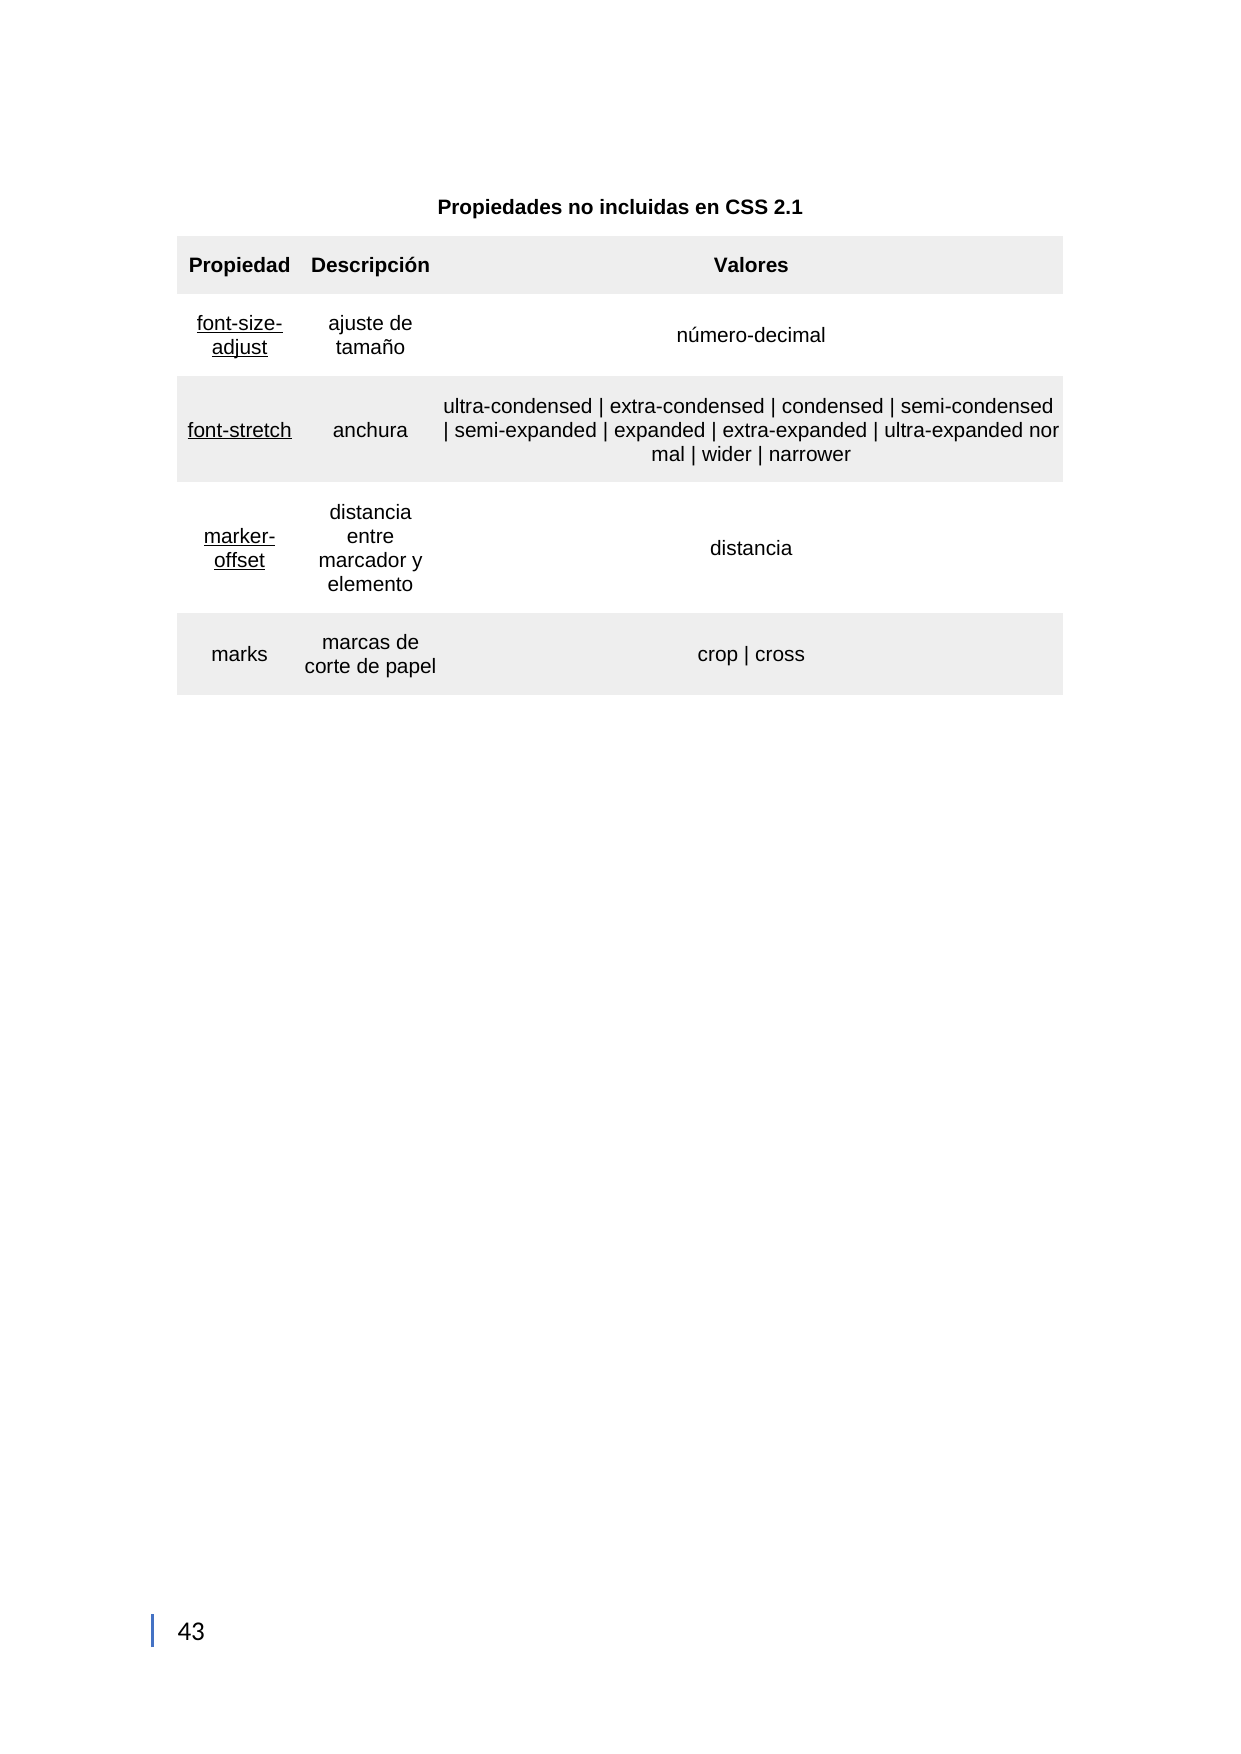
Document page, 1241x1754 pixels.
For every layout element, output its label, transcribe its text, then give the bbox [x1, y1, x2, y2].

table_cell Valores [439, 236, 1063, 294]
table_cell font-stretch [177, 376, 302, 482]
table_cell Descripción [302, 236, 439, 294]
table_cell crop | cross [439, 613, 1063, 695]
table_cell font-size-adjust [177, 294, 302, 376]
table_cell marker-offset [177, 483, 302, 613]
table_cell Propiedades no incluidas en CSS 2.1 [177, 148, 1063, 236]
table_cell distancia entre marcador y elemento [302, 483, 439, 613]
table_cell marks [177, 613, 302, 695]
table_cell marcas de corte de papel [302, 613, 439, 695]
table_cell número-decimal [439, 294, 1063, 376]
table_cell ultra-condensed | extra-condensed | condensed | semi-condensed | semi-expanded | expanded | extra-expanded | ultra-expanded normal | wider | narrower [439, 376, 1063, 482]
table_cell anchura [302, 376, 439, 482]
table_cell ajuste de tamaño [302, 294, 439, 376]
table_cell distancia [439, 483, 1063, 613]
table_cell Propiedad [177, 236, 302, 294]
